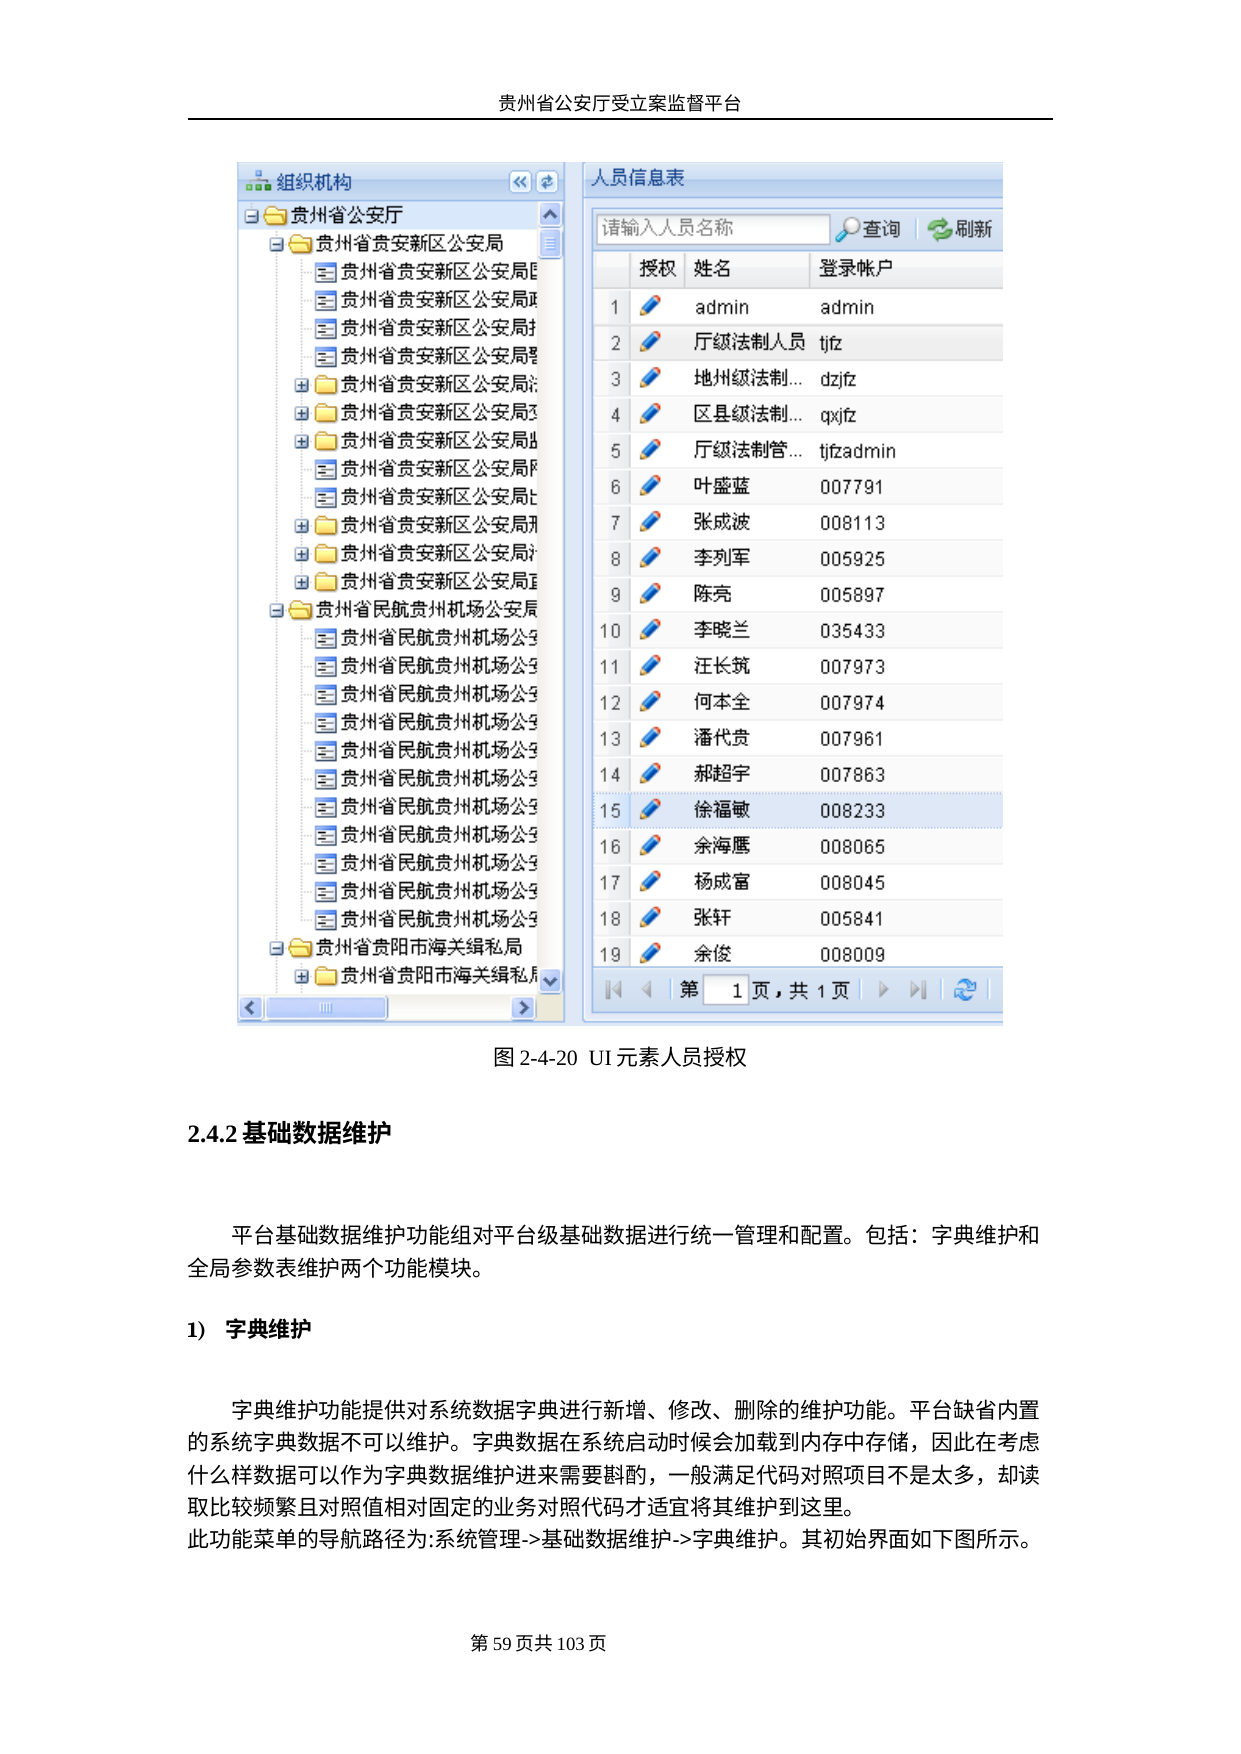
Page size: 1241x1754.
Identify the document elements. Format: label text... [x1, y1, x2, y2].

text 此功能菜单的导航路径为:系统管理->基础数据维护->字典维护。其初始界面如下图所示。 [187, 1522, 1053, 1555]
subtitle 字典维护 [187, 1312, 1053, 1344]
picture [237, 162, 1003, 1026]
subtitle 2.4.2基础数据维护 [187, 1099, 1053, 1164]
text 平台基础数据维护功能组对平台级基础数据进行统一管理和配置。包括：字典维护和全局参数表维护两个功能模块。 [187, 1218, 1053, 1283]
text 图2-4-20 UI元素人员授权 [187, 1039, 1053, 1072]
text 字典维护功能提供对系统数据字典进行新增、修改、删除的维护功能。平台缺省内置的系统字典数据不可以维护。字典数据在系统启动时候会加载到内存中存储，因此在考虑什么样数据可以作为字典数据维护进来需要斟酌，一般满足代码对照项目不是太多，却读取比较频繁且对照值相对固定的业务对照代码才适宜将其维护到这里。 [187, 1392, 1053, 1522]
